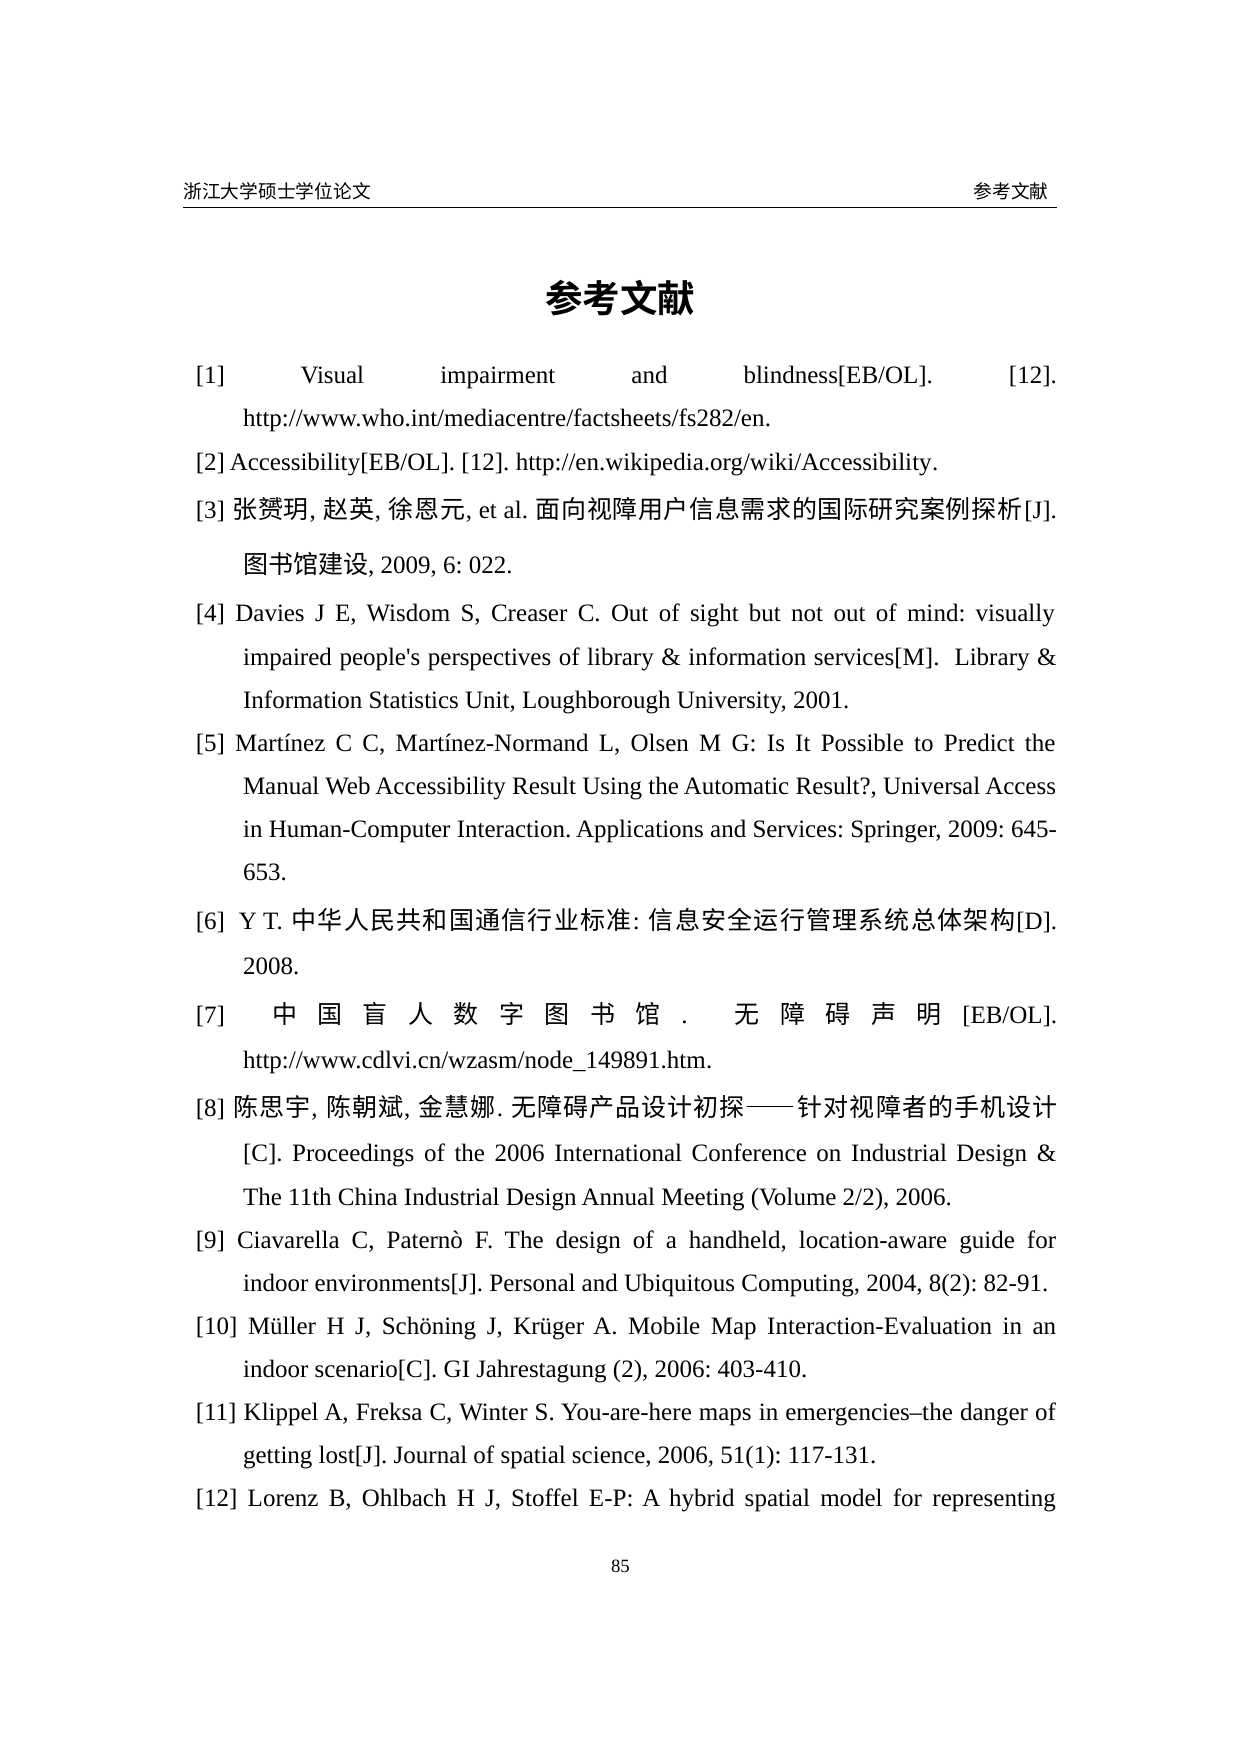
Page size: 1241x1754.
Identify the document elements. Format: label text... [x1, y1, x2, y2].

text [5] Martínez C C, Martínez-Normand L, Olsen M G: Is It Possible to Predict the Manual Web Accessibility Result Using the Automatic Result?, Universal Access in Human-Computer Interaction. Applications and Services: Springer, 2009: 645-653. [196, 728, 1057, 886]
text [8] 陈思宇, 陈朝斌, 金慧娜. 无障碍产品设计初探——针对视障者的手机设计[C]. Proceedings of the 2006 International Conference on Industrial Design & The 11th China Industrial Design Annual Meeting (Volume 2/2), 2006. [196, 1088, 1057, 1210]
title 参考文献 [183, 268, 1057, 323]
text [11] Klippel A, Freksa C, Winter S. You‐are‐here maps in emergencies–the danger of getting lost[J]. Journal of spatial science, 2006, 51(1): 117-131. [196, 1397, 1057, 1469]
text [6] Y T. 中华人民共和国通信行业标准: 信息安全运行管理系统总体架构[D]. 2008. [196, 900, 1057, 980]
text [4] Davies J E, Wisdom S, Creaser C. Out of sight but not out of mind: visually impaired people's perspectives of library & information services[M]. Library & Information Statistics Unit, Loughborough University, 2001. [196, 598, 1057, 713]
text [1] Visual impairment and blindness[EB/OL]. [12]. http://www.who.int/mediacentre/factsheets/fs282/en. [196, 360, 1057, 432]
text [3] 张赟玥, 赵英, 徐恩元, et al. 面向视障用户信息需求的国际研究案例探析[J]. 图书馆建设, 2009, 6: 022. [196, 490, 1057, 580]
text [9] Ciavarella C, Paternò F. The design of a handheld, location-aware guide for indoor environments[J]. Personal and Ubiquitous Computing, 2004, 8(2): 82-91. [196, 1225, 1057, 1297]
text [10] Müller H J, Schöning J, Krüger A. Mobile Map Interaction-Evaluation in an indoor scenario[C]. GI Jahrestagung (2), 2006: 403-410. [196, 1311, 1057, 1383]
text [2] Accessibility[EB/OL]. [12]. http://en.wikipedia.org/wiki/Accessibility. [196, 447, 1057, 475]
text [196, 1483, 1057, 1512]
text [7] 中国盲人数字图书馆. 无障碍声明[EB/OL]. http://www.cdlvi.cn/wzasm/node_149891.htm. [196, 994, 1057, 1073]
